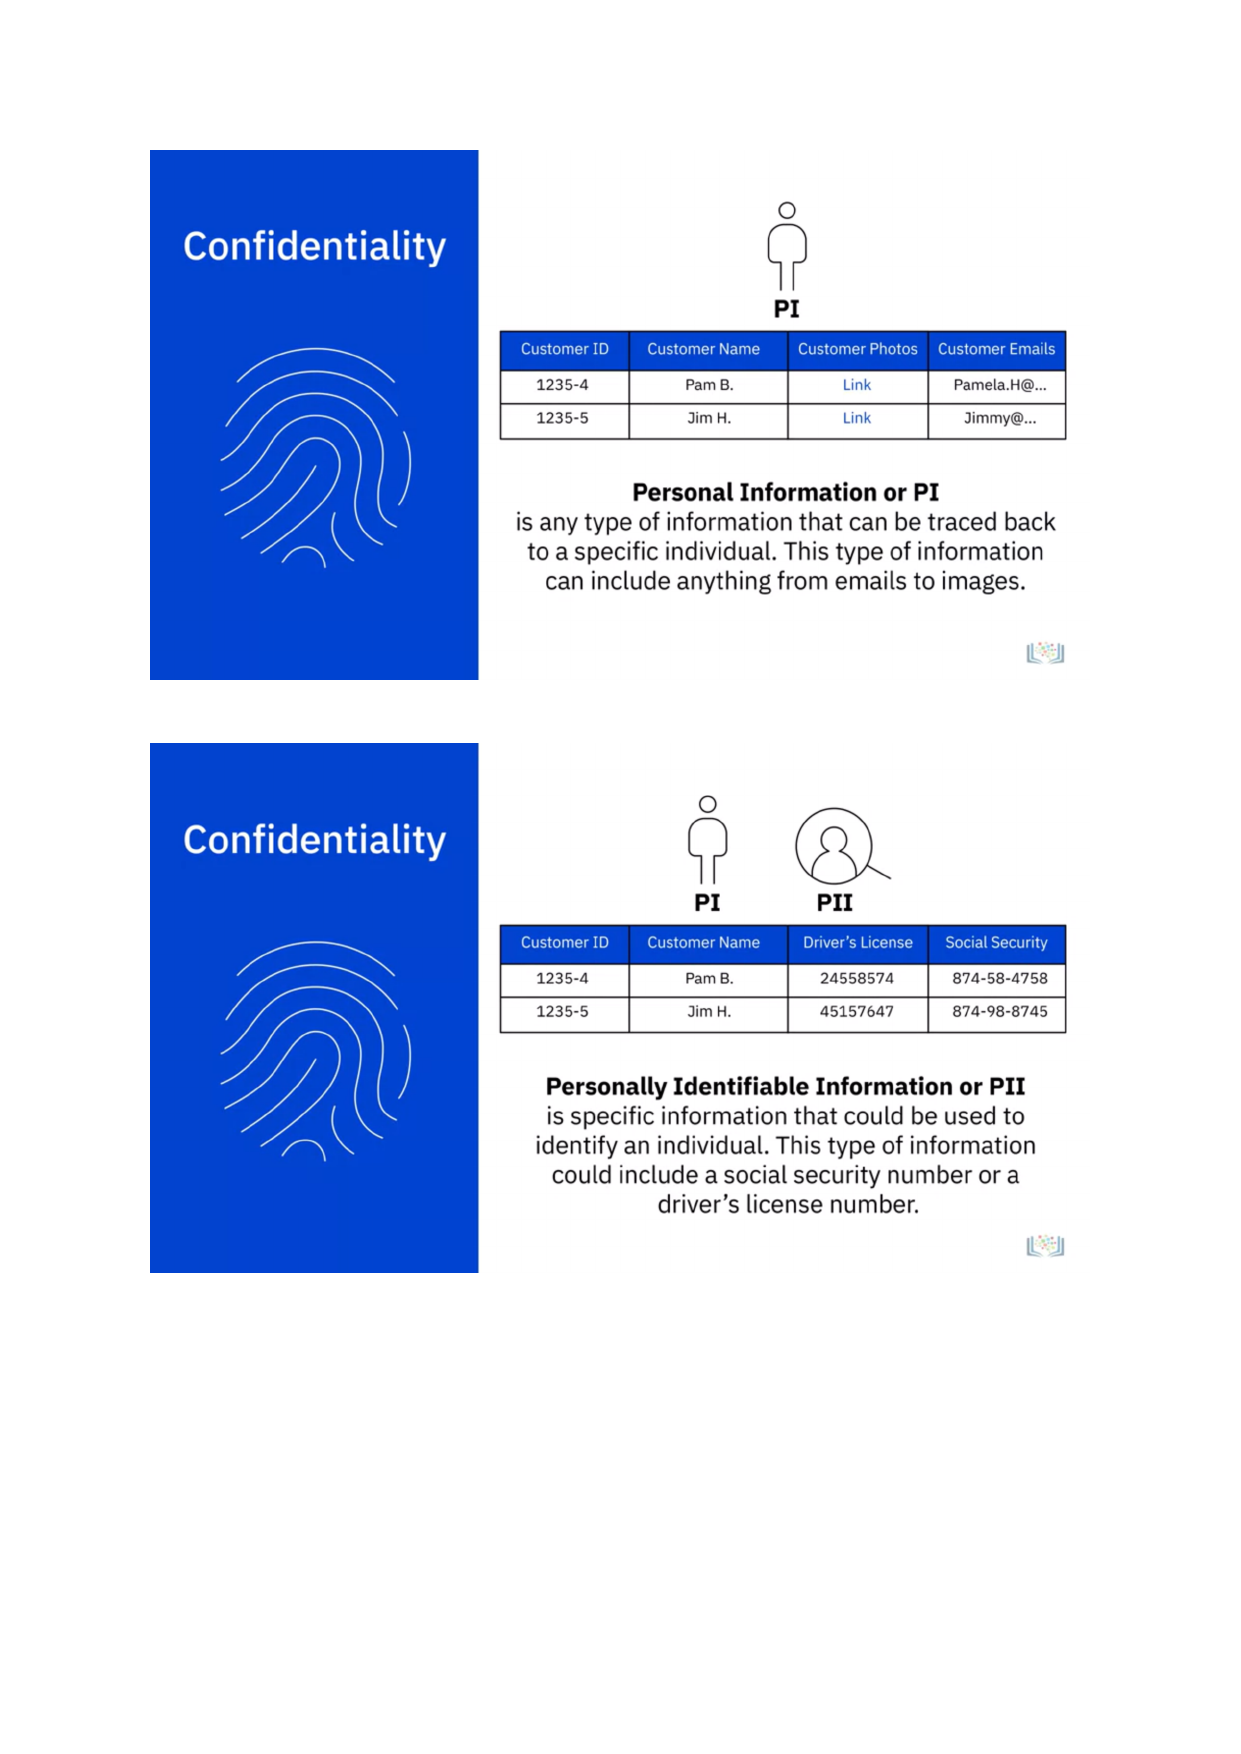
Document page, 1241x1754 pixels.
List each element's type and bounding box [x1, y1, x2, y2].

picture [150, 150, 1091, 680]
picture [150, 743, 1091, 1273]
